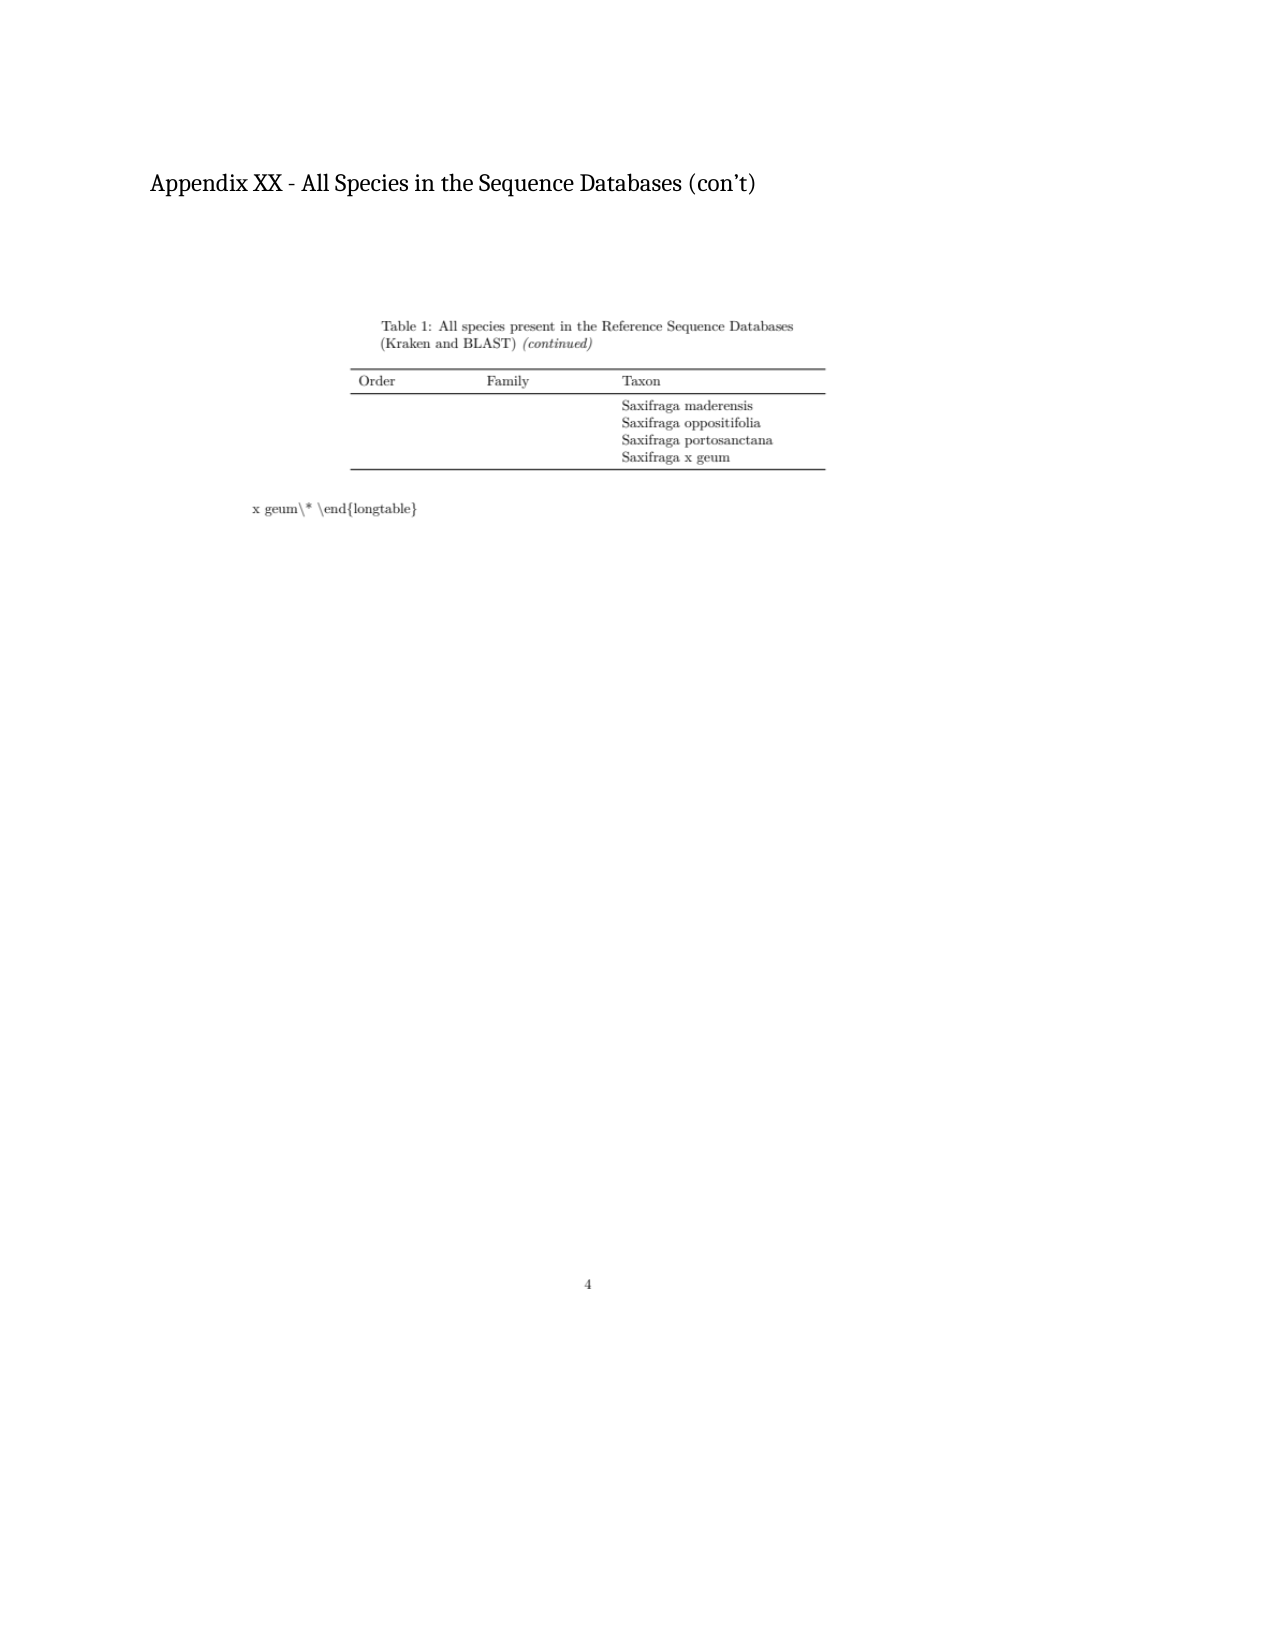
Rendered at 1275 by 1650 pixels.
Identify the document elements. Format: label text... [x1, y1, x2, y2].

text Appendix XX - All Species in the Sequence Databases (con’t) [150, 169, 1125, 197]
picture [150, 216, 1025, 1349]
